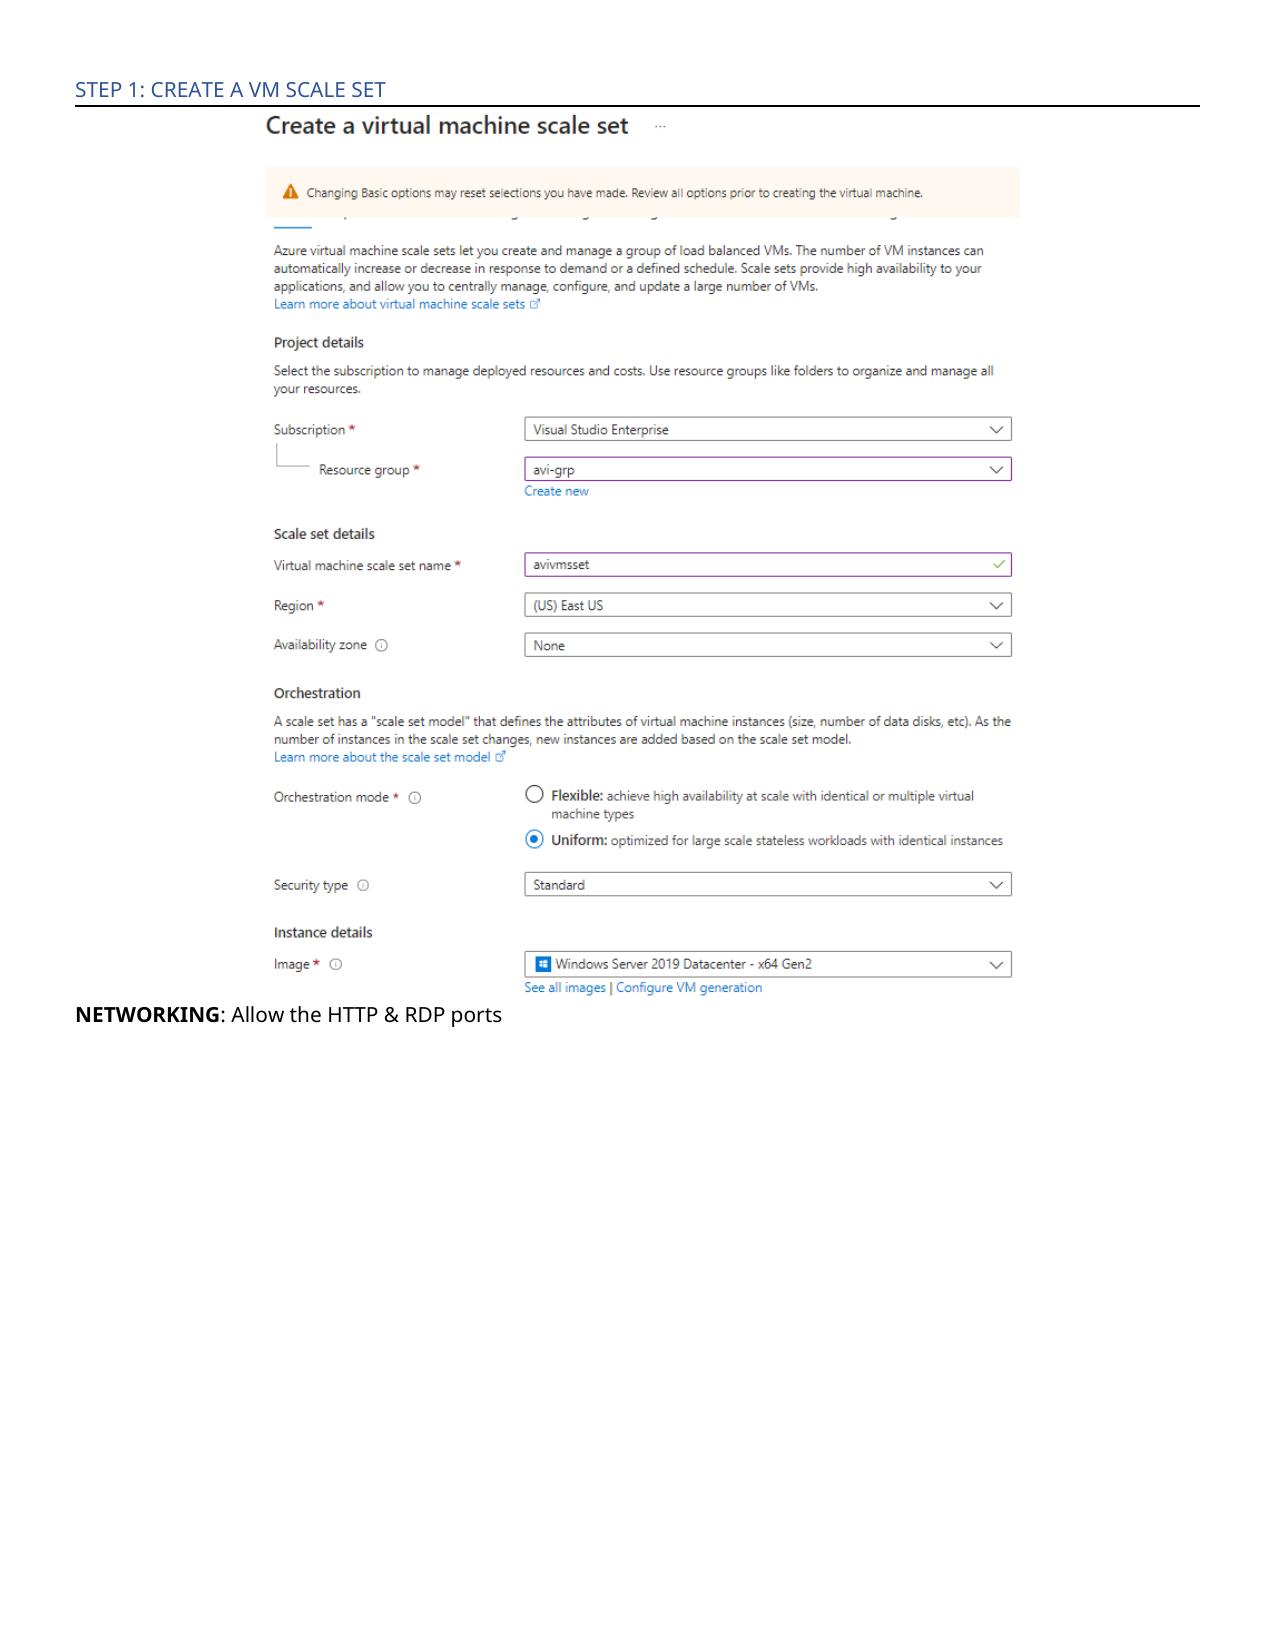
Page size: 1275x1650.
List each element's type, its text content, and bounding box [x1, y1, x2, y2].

text NETWORKING: Allow the HTTP & RDP ports [75, 1001, 1200, 1029]
subtitle STEP 1: CREATE A VM SCALE SET [75, 75, 1200, 105]
picture [254, 107, 1021, 1001]
